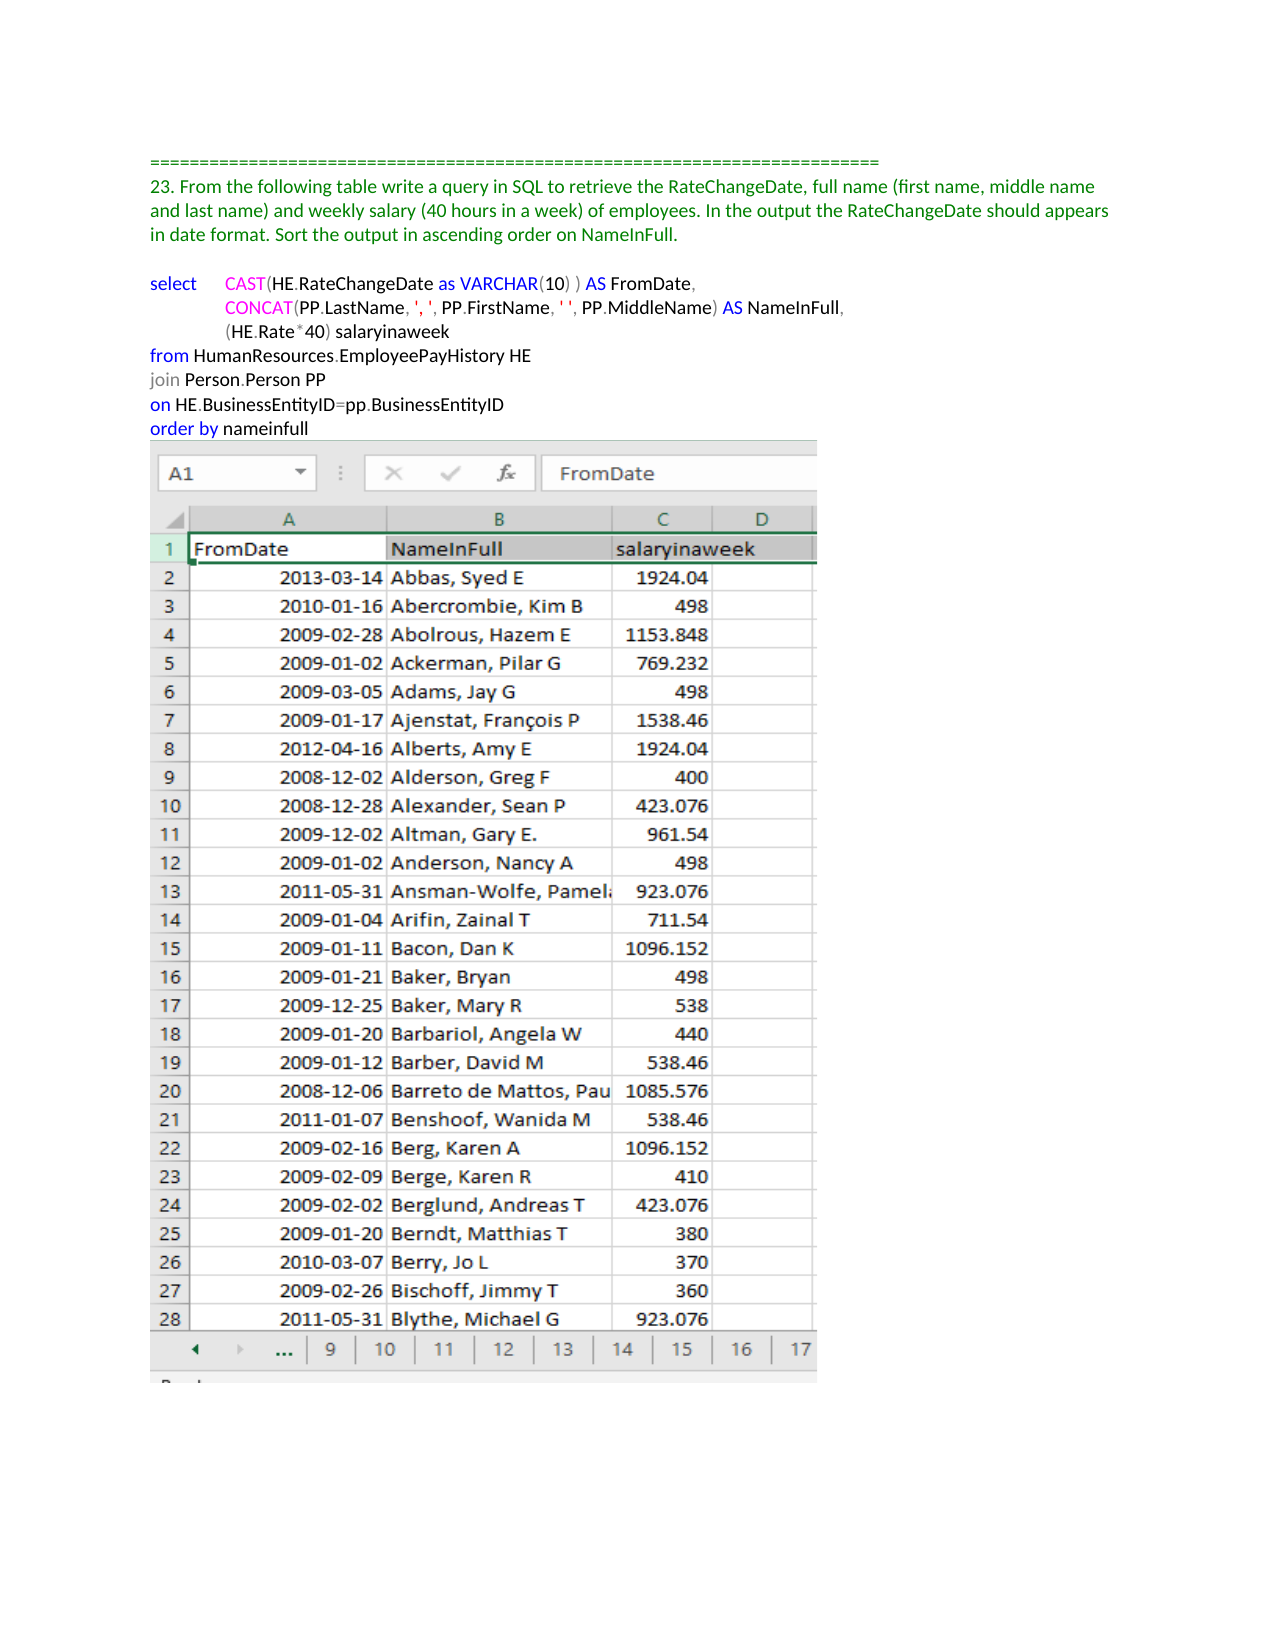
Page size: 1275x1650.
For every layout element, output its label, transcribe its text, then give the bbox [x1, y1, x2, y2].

text from HumanResources.EmployeePayHistory HE [150, 343, 1125, 367]
text (HE.Rate*40) salaryinaweek [150, 319, 1125, 343]
text ========================================================================== [150, 150, 1125, 174]
picture [150, 440, 818, 1383]
text on HE.BusinessEntityID=pp.BusinessEntityID [150, 392, 1125, 416]
text join Person.Person PP [150, 367, 1125, 392]
text select CAST(HE.RateChangeDate as VARCHAR(10) ) AS FromDate, [150, 271, 1125, 295]
text 23. From the following table write a query in SQL to retrieve the RateChangeDate, full name (first name, middle name and last name) and weekly salary (40 hours in a week) of employees. In the output the RateChangeDate should appears in date format. Sort the output in ascending order on NameInFull. [150, 174, 1125, 247]
text order by nameinfull [150, 416, 1125, 440]
text CONCAT(PP.LastName, ', ', PP.FirstName, ' ', PP.MiddleName) AS NameInFull, [150, 295, 1125, 319]
